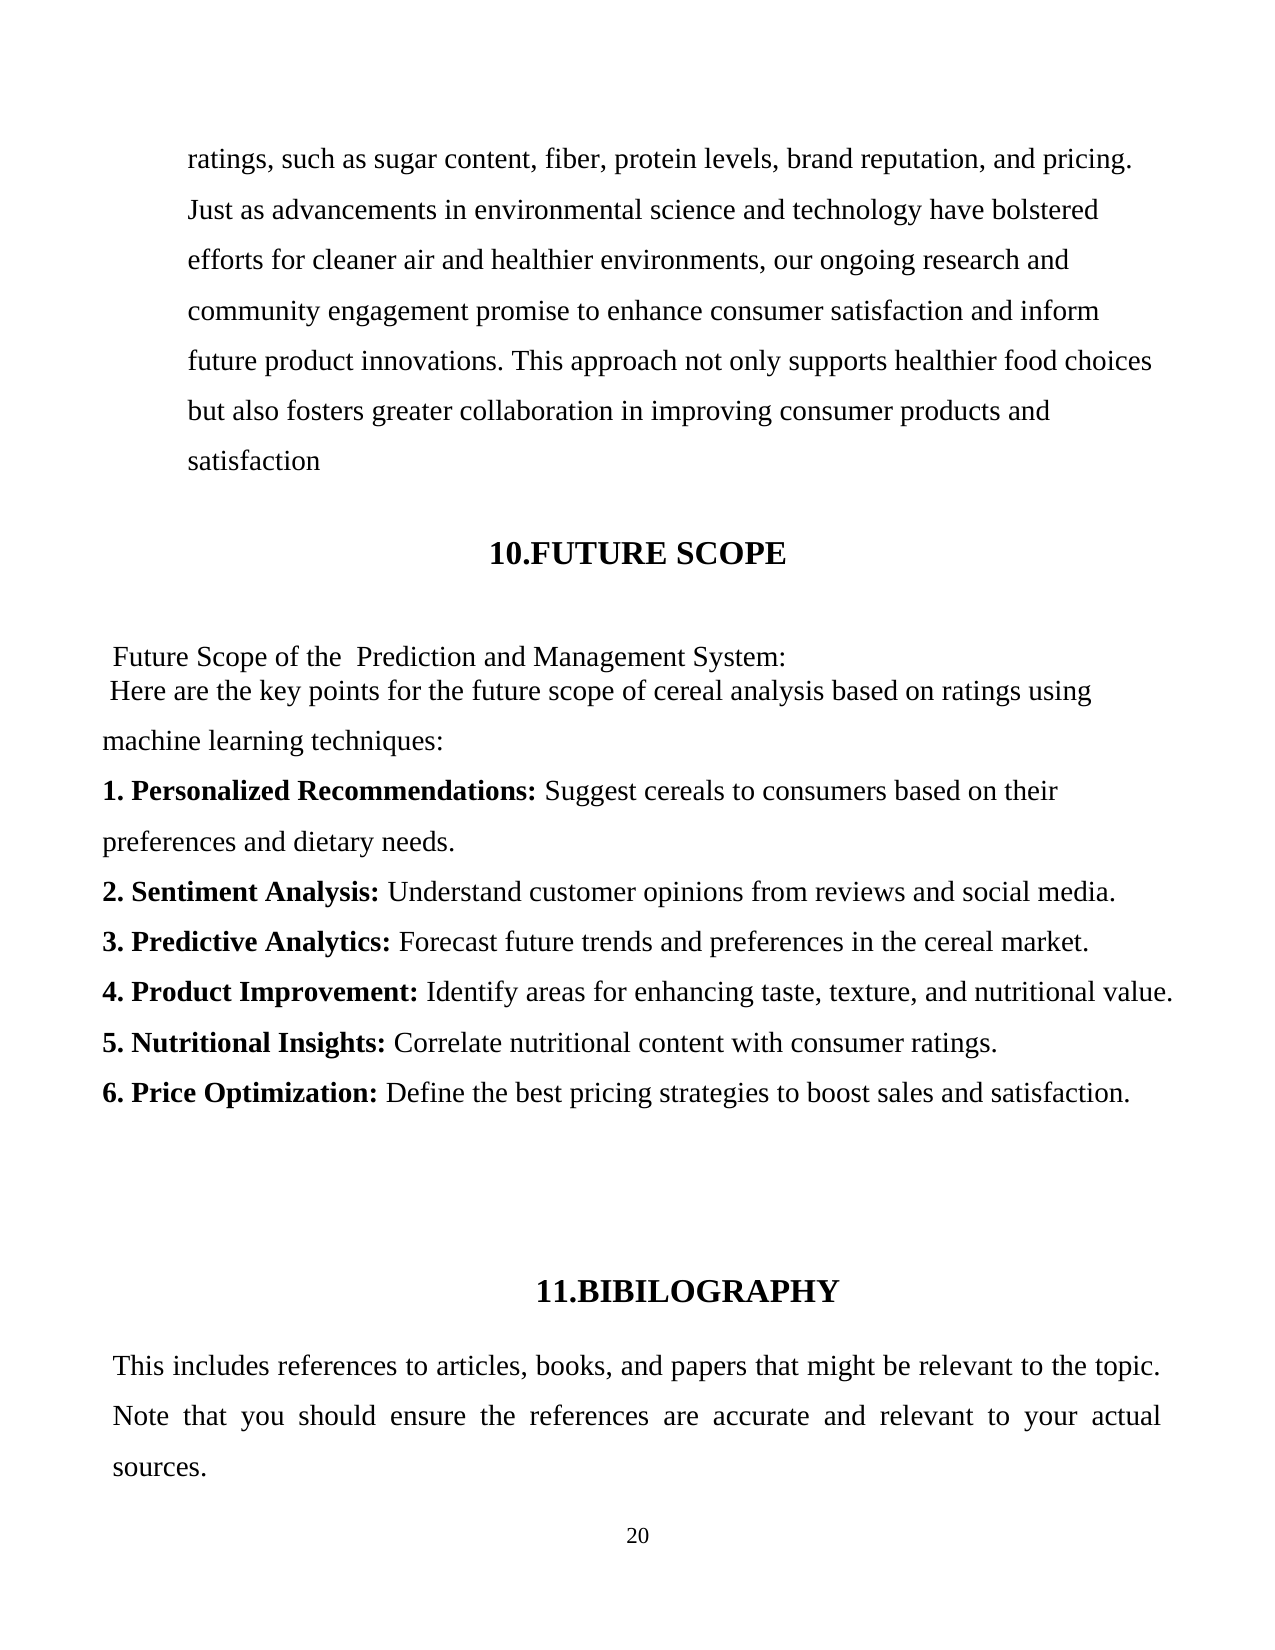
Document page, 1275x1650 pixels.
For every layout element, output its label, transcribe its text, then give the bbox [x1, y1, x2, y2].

subtitle 11.BIBILOGRAPHY [102, 1272, 1173, 1310]
list This includes references to articles, books, and papers that might be relevant to the topic. Note that you should ensure the references are accurate and relevant to your actual sources. [112, 1348, 1163, 1482]
text Future Scope of the Prediction and Management System: [112, 639, 1175, 673]
text 3. Predictive Analytics: Forecast future trends and preferences in the cereal market. [102, 924, 1175, 958]
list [187, 142, 1163, 477]
text 1. Personalized Recommendations: Suggest cereals to consumers based on their preferences and dietary needs. [102, 773, 1175, 857]
text 5. Nutritional Insights: Correlate nutritional content with consumer ratings. [102, 1025, 1175, 1058]
text Here are the key points for the future scope of cereal analysis based on ratings using machine learning techniques: [102, 673, 1175, 757]
text 2. Sentiment Analysis: Understand customer opinions from reviews and social media. [102, 874, 1175, 907]
text 4. Product Improvement: Identify areas for enhancing taste, texture, and nutritional value. [102, 974, 1175, 1008]
text 6. Price Optimization: Define the best pricing strategies to boost sales and satisfaction. [102, 1075, 1175, 1109]
subtitle 10.FUTURE SCOPE [136, 533, 1140, 572]
